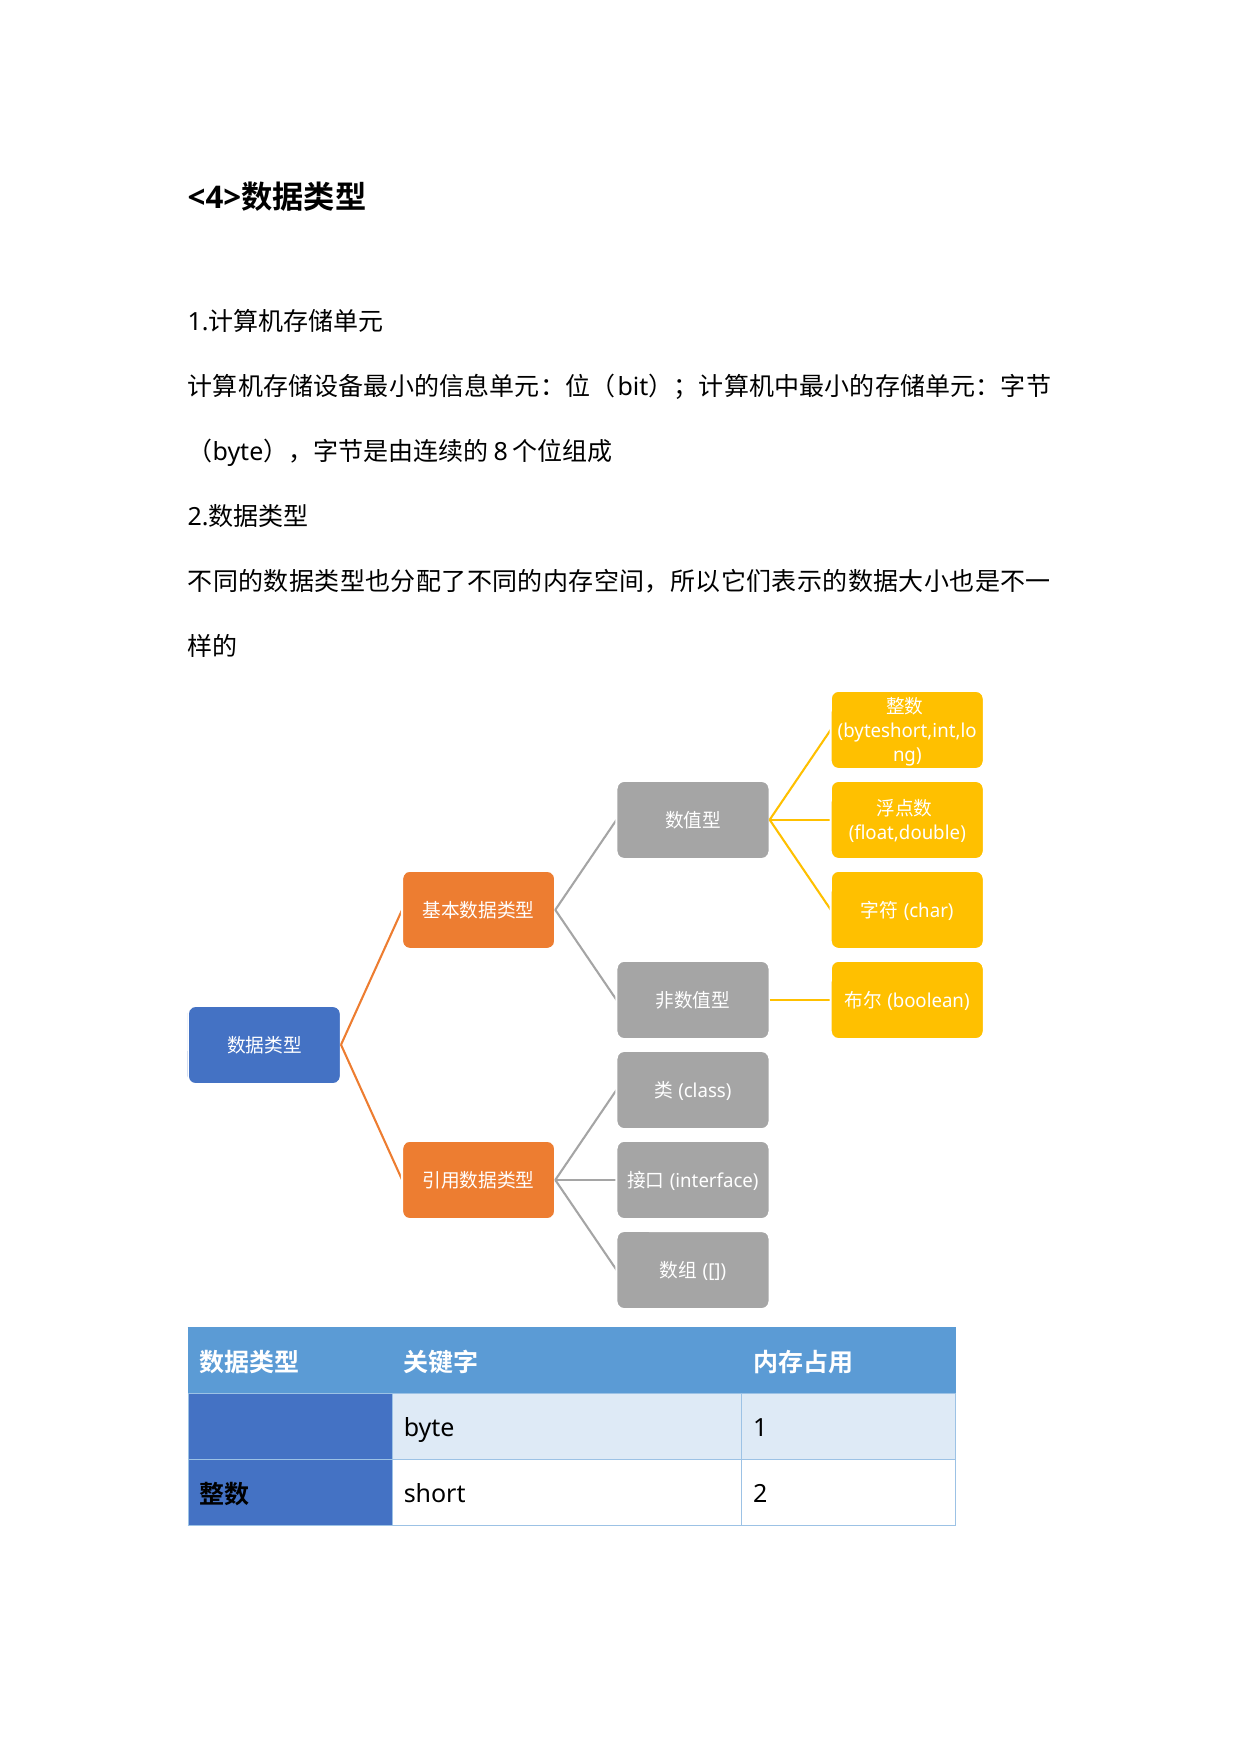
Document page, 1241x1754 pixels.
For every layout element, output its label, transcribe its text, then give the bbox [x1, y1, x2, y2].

text 2.数据类型 [187, 482, 1053, 547]
table_header 关键字 [393, 1328, 741, 1393]
table_cell 2 [742, 1460, 955, 1525]
text 计算机存储设备最小的信息单元：位（bit）；计算机中最小的存储单元：字节（byte），字节是由连续的8个位组成 [187, 352, 1053, 482]
text 不同的数据类型也分配了不同的内存空间，所以它们表示的数据大小也是不一样的 [187, 547, 1053, 677]
table_cell [189, 1394, 392, 1459]
table_cell 整数 [189, 1460, 392, 1525]
table_header 内存占用 [742, 1328, 955, 1393]
text 1.计算机存储单元 [187, 287, 1053, 352]
subtitle <4>数据类型 [187, 162, 1053, 227]
table_cell short [393, 1460, 741, 1525]
table_cell 1 [742, 1394, 955, 1459]
table_header 数据类型 [189, 1328, 392, 1393]
table_cell byte [393, 1394, 741, 1459]
